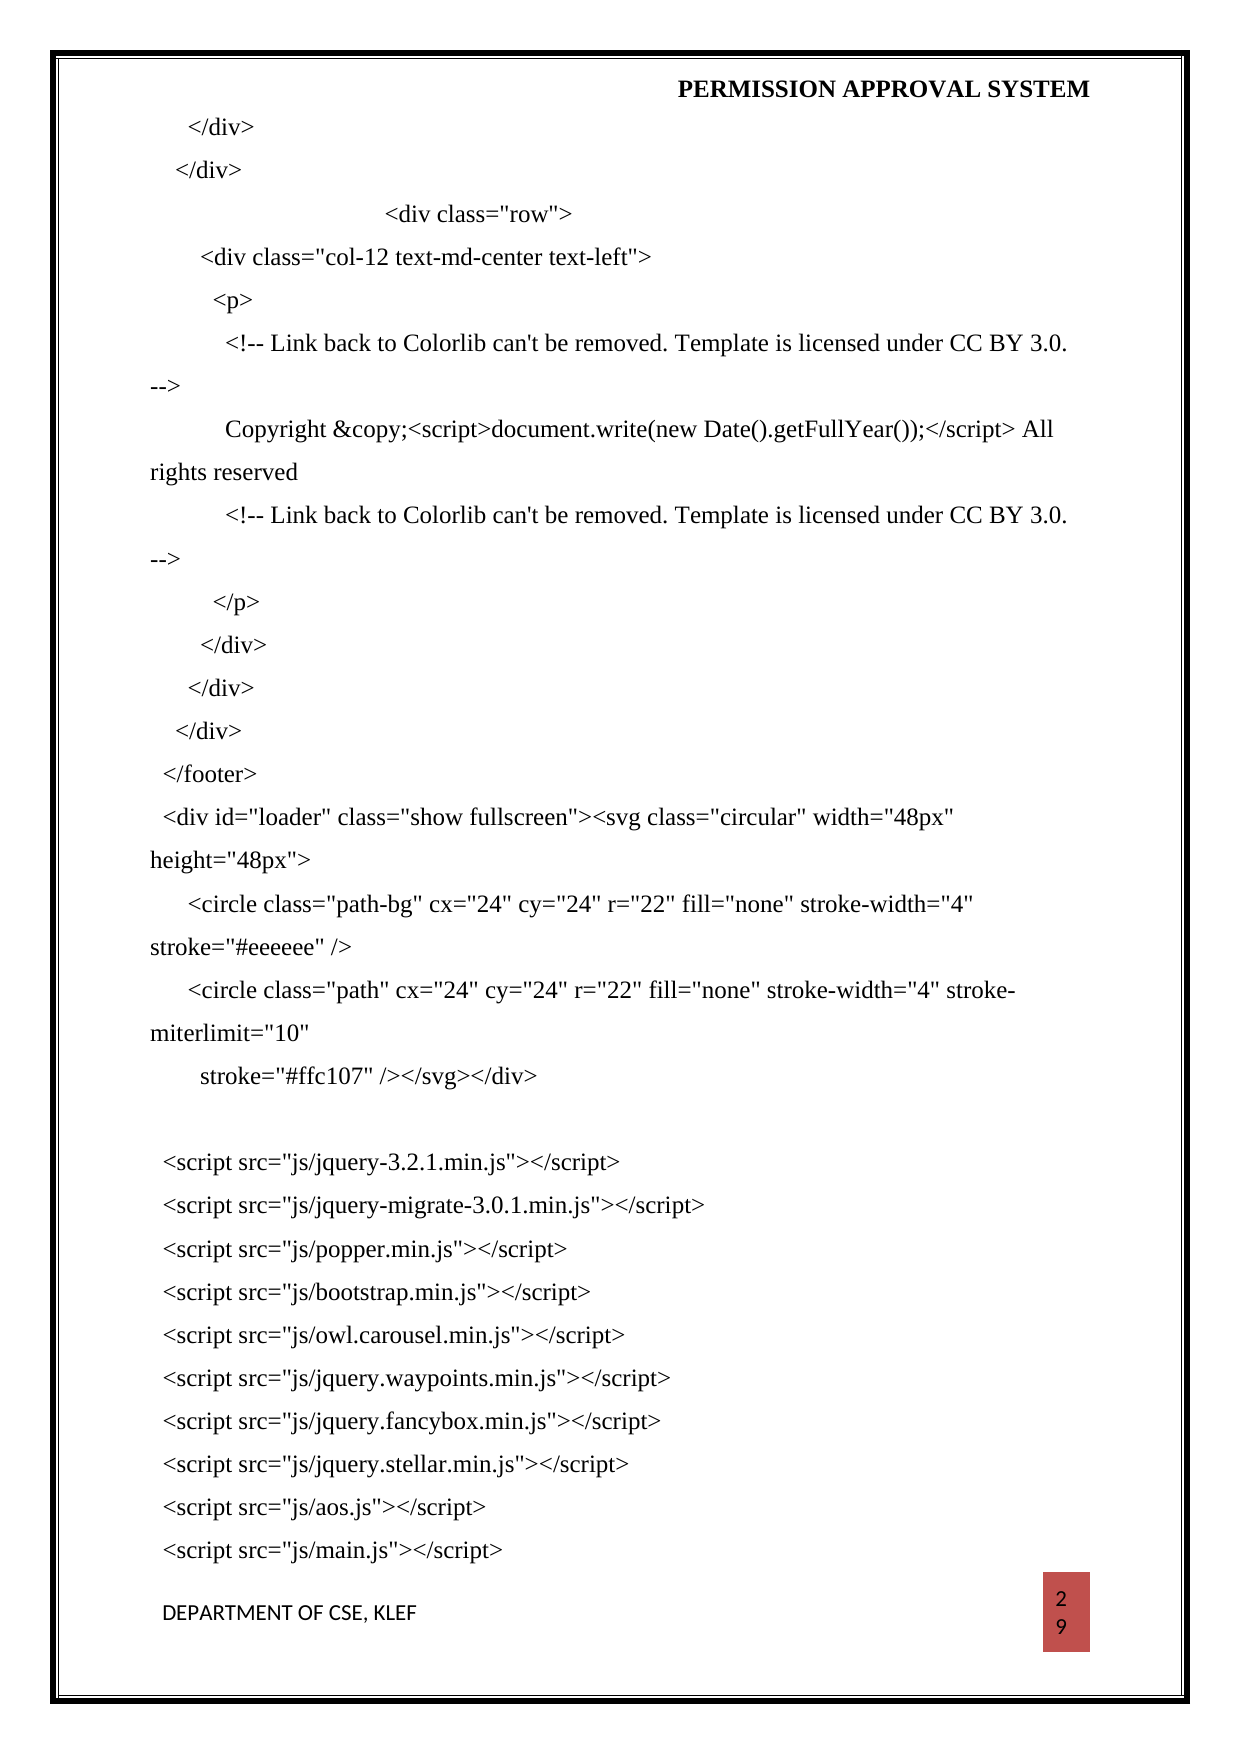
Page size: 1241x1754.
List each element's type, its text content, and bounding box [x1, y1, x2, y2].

text </p> [150, 587, 1090, 616]
text <script src="js/jquery-migrate-3.0.1.min.js"></script> [150, 1191, 1090, 1219]
text <script src="js/aos.js"></script> [150, 1492, 1090, 1521]
text <p> [150, 285, 1090, 314]
text <script src="js/popper.min.js"></script> [150, 1234, 1090, 1262]
text <div class="col-12 text-md-center text-left"> [150, 242, 1090, 271]
text <script src="js/jquery.fancybox.min.js"></script> [150, 1406, 1090, 1435]
text <script src="js/jquery.stellar.min.js"></script> [150, 1449, 1090, 1478]
text <script src="js/jquery-3.2.1.min.js"></script> [150, 1147, 1090, 1176]
text <div class="row"> [150, 199, 1090, 227]
text </div> [150, 673, 1090, 702]
text <script src="js/bootstrap.min.js"></script> [150, 1277, 1090, 1306]
text <!-- Link back to Colorlib can't be removed. Template is licensed under CC BY 3.0. --> [150, 328, 1090, 400]
text </div> [150, 112, 1090, 141]
text <script src="js/owl.carousel.min.js"></script> [150, 1320, 1090, 1349]
text Copyright &copy;<script>document.write(new Date().getFullYear());</script> All rights reserved [150, 414, 1090, 486]
text </div> [150, 716, 1090, 745]
text <circle class="path" cx="24" cy="24" r="22" fill="none" stroke-width="4" stroke-miterlimit="10" [150, 975, 1090, 1047]
text <circle class="path-bg" cx="24" cy="24" r="22" fill="none" stroke-width="4" stroke="#eeeeee" /> [150, 889, 1090, 961]
text stroke="#ffc107" /></svg></div> [150, 1061, 1090, 1090]
text </div> [150, 156, 1090, 184]
text <script src="js/main.js"></script> [150, 1536, 1090, 1564]
text </div> [150, 630, 1090, 659]
text <!-- Link back to Colorlib can't be removed. Template is licensed under CC BY 3.0. --> [150, 501, 1090, 572]
text <div id="loader" class="show fullscreen"><svg class="circular" width="48px" height="48px"> [150, 802, 1090, 874]
text <script src="js/jquery.waypoints.min.js"></script> [150, 1363, 1090, 1392]
text </footer> [150, 759, 1090, 788]
